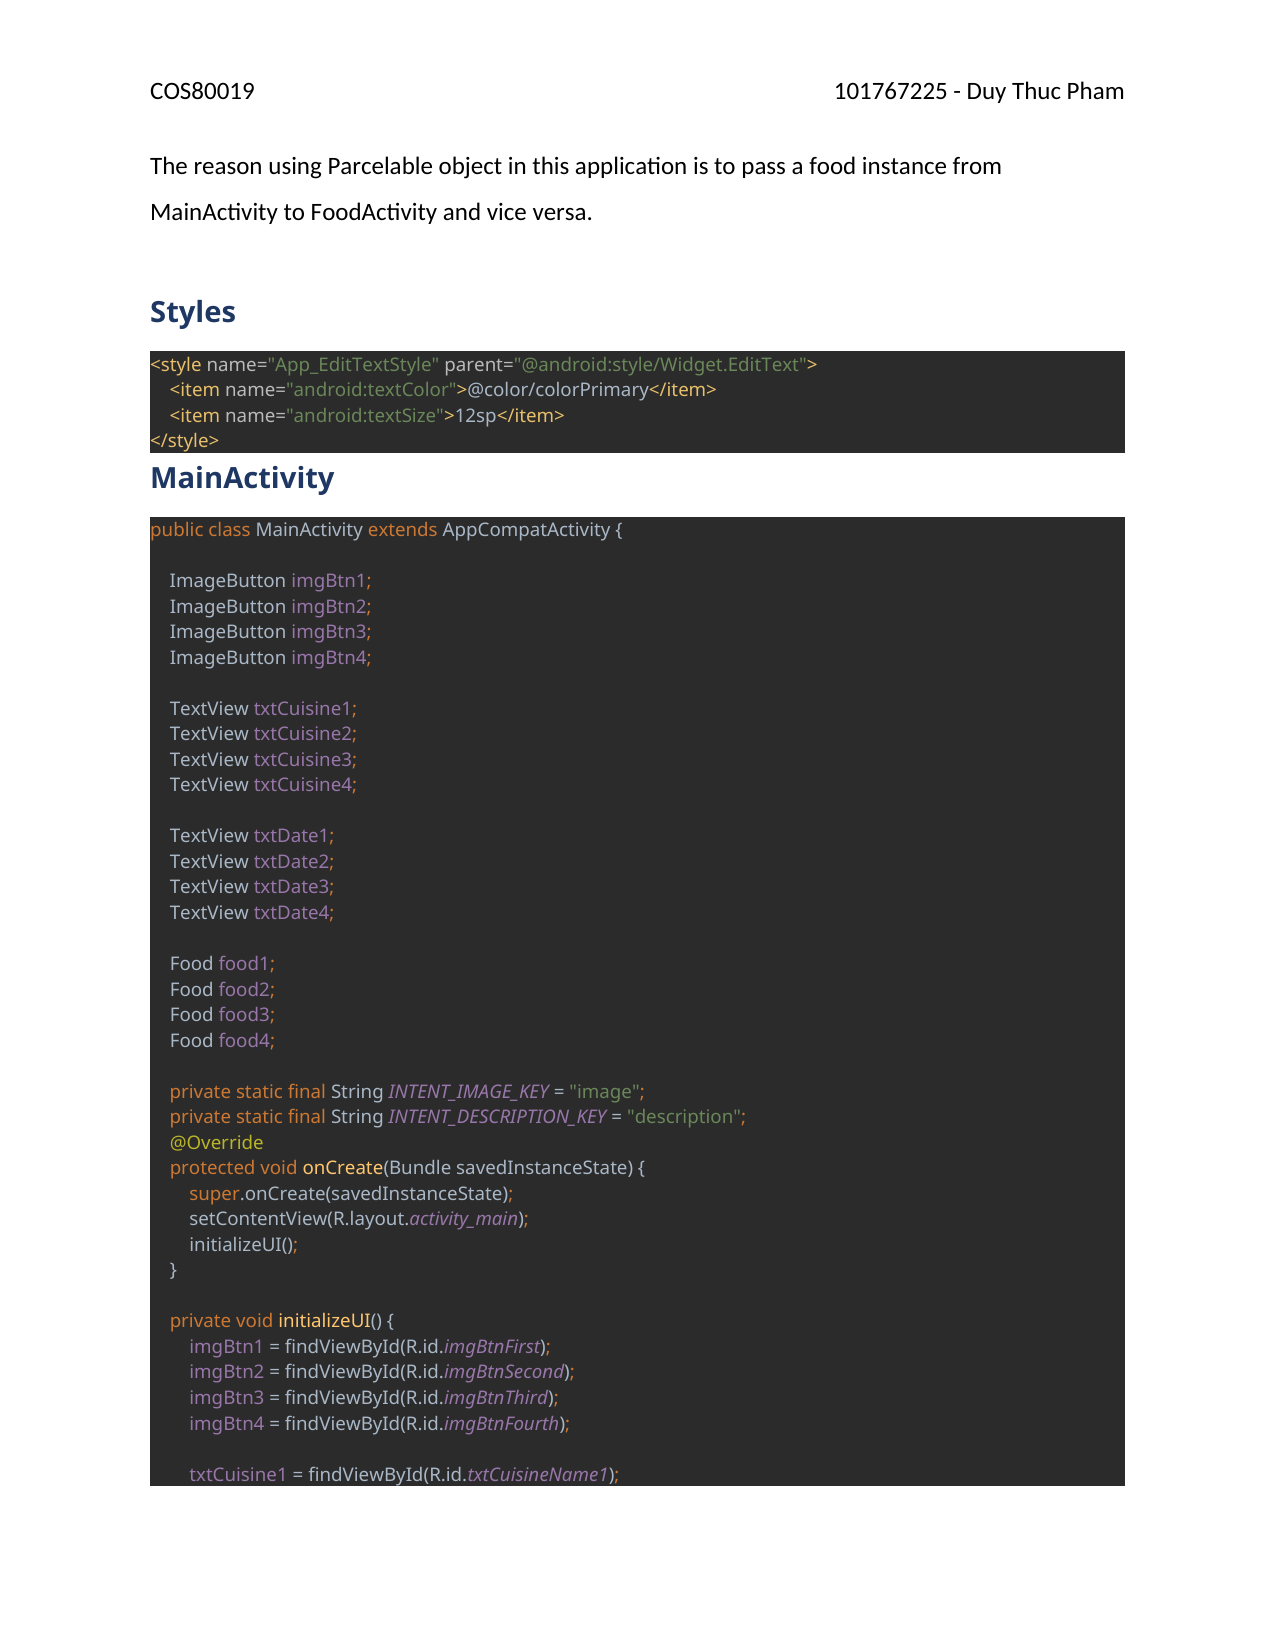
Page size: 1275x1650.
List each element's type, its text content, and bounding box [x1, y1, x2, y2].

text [150, 517, 1125, 1486]
text <style name="App_EditTextStyle" parent="@android:style/Widget.EditText"> <item name="android:textColor">@color/colorPrimary</item> <item name="android:textSize">12sp</item> </style> [150, 351, 1125, 453]
subtitle MainActivity [150, 457, 1125, 497]
text The reason using Parcelable object in this application is to pass a food instance from MainActivity to FoodActivity and vice versa. [150, 150, 1125, 226]
subtitle Styles [150, 291, 1125, 331]
